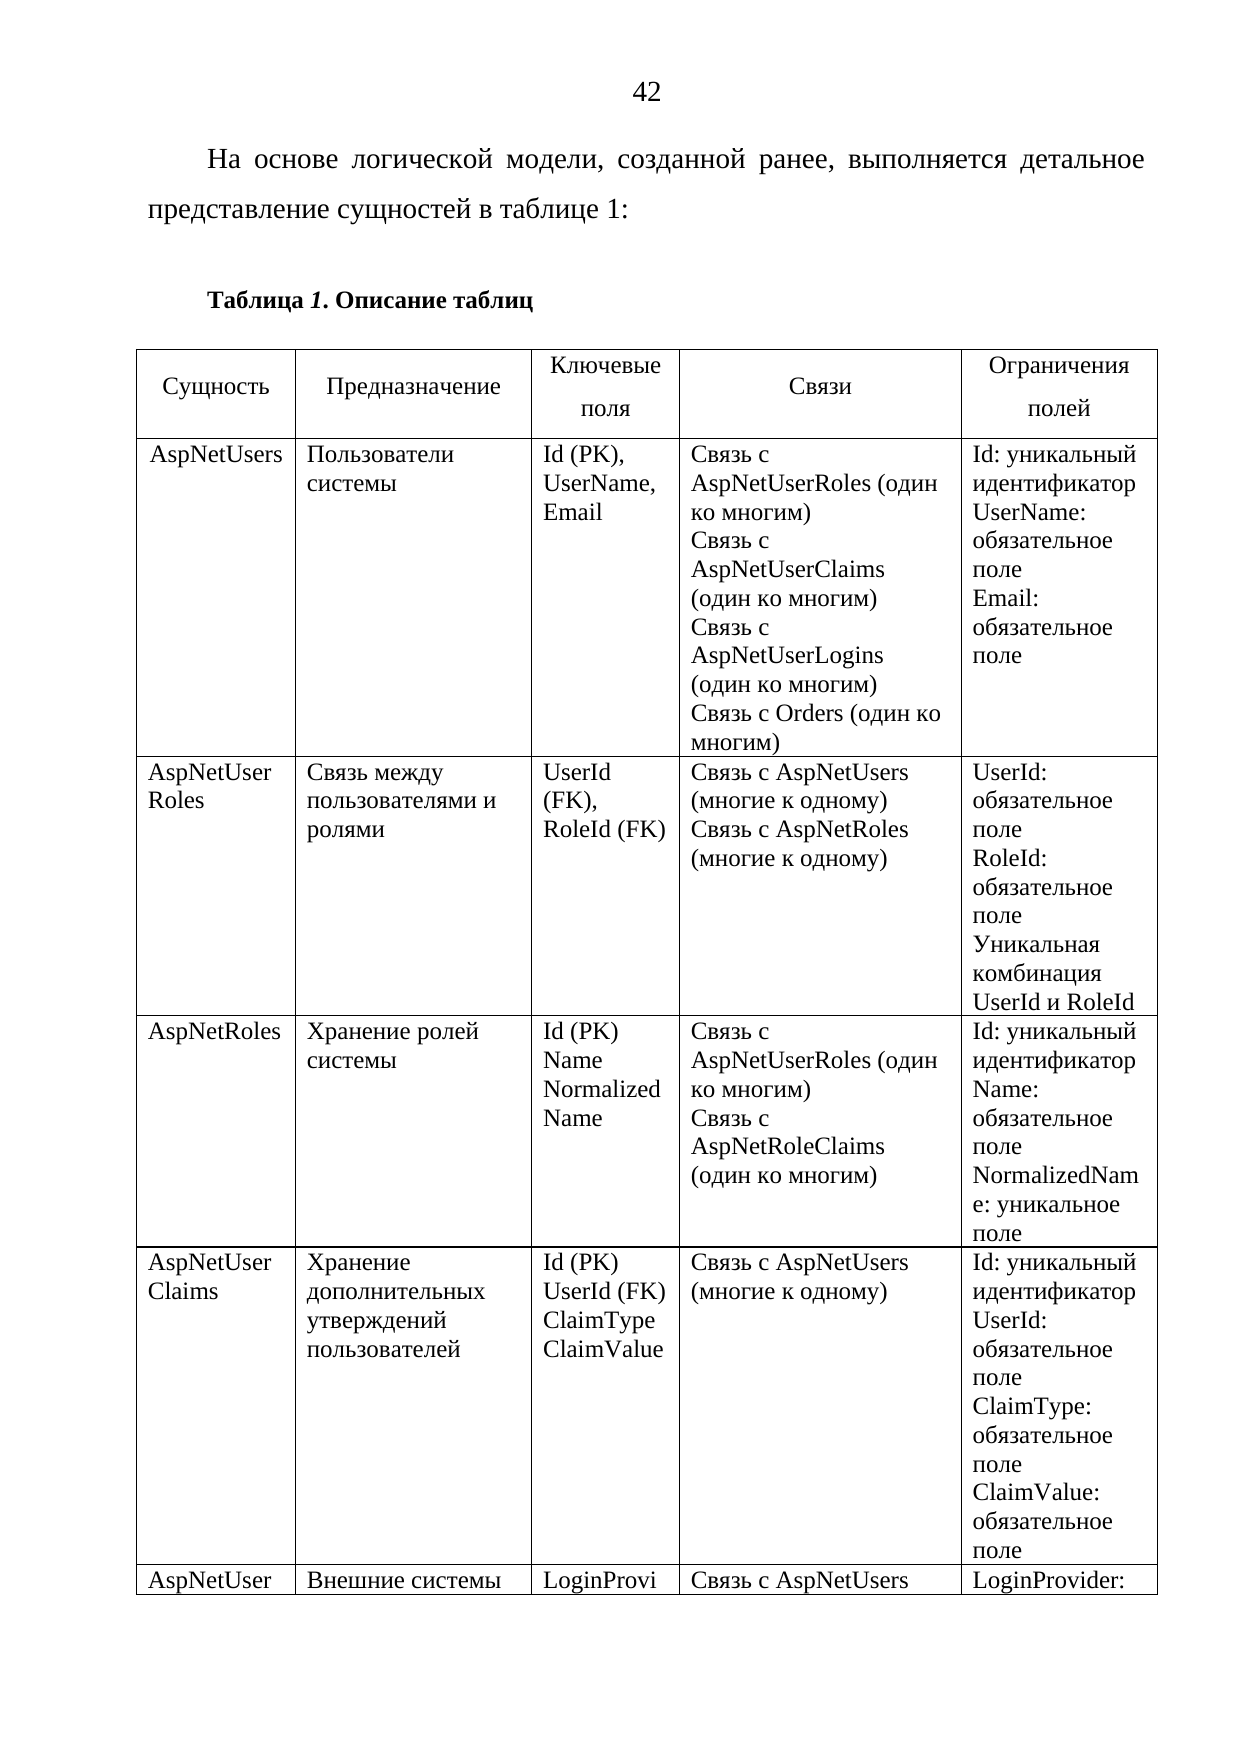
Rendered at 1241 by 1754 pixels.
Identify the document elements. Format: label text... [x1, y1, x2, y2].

table_cell Связь с AspNetUsers (многие к одному) Связь с AspNetRoles (многие к одному) [680, 757, 961, 1015]
table_cell Хранение дополнительных утверждений пользователей [296, 1248, 531, 1564]
table_cell UserId (FK), RoleId (FK) [532, 757, 679, 1015]
table_header Ограничения полей [962, 350, 1157, 438]
table_cell Связь с AspNetUserRoles (один ко многим) Связь с AspNetUserClaims (один ко многим) Связь с AspNetUserLogins (один ко многим) Связь с Orders (один ко многим) [680, 439, 961, 756]
table_cell Связь между пользователями и ролями [296, 757, 531, 1015]
table_cell AspNetUserLogins [137, 1565, 295, 1593]
table_cell Id: уникальный идентификатор UserName: обязательное поле Email: обязательное поле [962, 439, 1157, 756]
table_header Сущность [137, 350, 295, 438]
table_header Предназначение [296, 350, 531, 438]
table_cell Пользователи системы [296, 439, 531, 756]
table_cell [532, 1565, 679, 1593]
table_cell Связь с AspNetUsers (многие к одному) [680, 1248, 961, 1564]
table_cell Id (PK) UserId (FK) ClaimType ClaimValue [532, 1248, 679, 1564]
text На основе логической модели, созданной ранее, выполняется детальное представление сущностей в таблице 1: [148, 141, 1146, 225]
table_cell Связь с AspNetUserRoles (один ко многим) Связь с AspNetRoleClaims (один ко многим) [680, 1016, 961, 1246]
table_cell UserId: обязательное поле RoleId: обязательное поле Уникальная комбинация UserId и RoleId [962, 757, 1157, 1015]
table_cell AspNetUserClaims [137, 1248, 295, 1564]
table_header Связи [680, 350, 961, 438]
table_cell Id (PK), UserName, Email [532, 439, 679, 756]
table_header Ключевые поля [532, 350, 679, 438]
table_cell Id (PK) Name NormalizedName [532, 1016, 679, 1246]
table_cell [962, 1565, 1157, 1593]
table_cell Id: уникальный идентификаторUserId: обязательное поле ClaimType: обязательное поле ClaimValue: обязательное поле [962, 1248, 1157, 1564]
table_cell Хранение ролей системы [296, 1016, 531, 1246]
table_cell Id: уникальный идентификатор Name: обязательное поле NormalizedName: уникальное поле [962, 1016, 1157, 1246]
table_cell AspNetUserRoles [137, 757, 295, 1015]
text Таблица 1. Описание таблиц [148, 285, 1146, 313]
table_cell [296, 1565, 531, 1593]
table_cell AspNetUsers [137, 439, 295, 756]
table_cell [680, 1565, 961, 1593]
table_cell AspNetRoles [137, 1016, 295, 1246]
